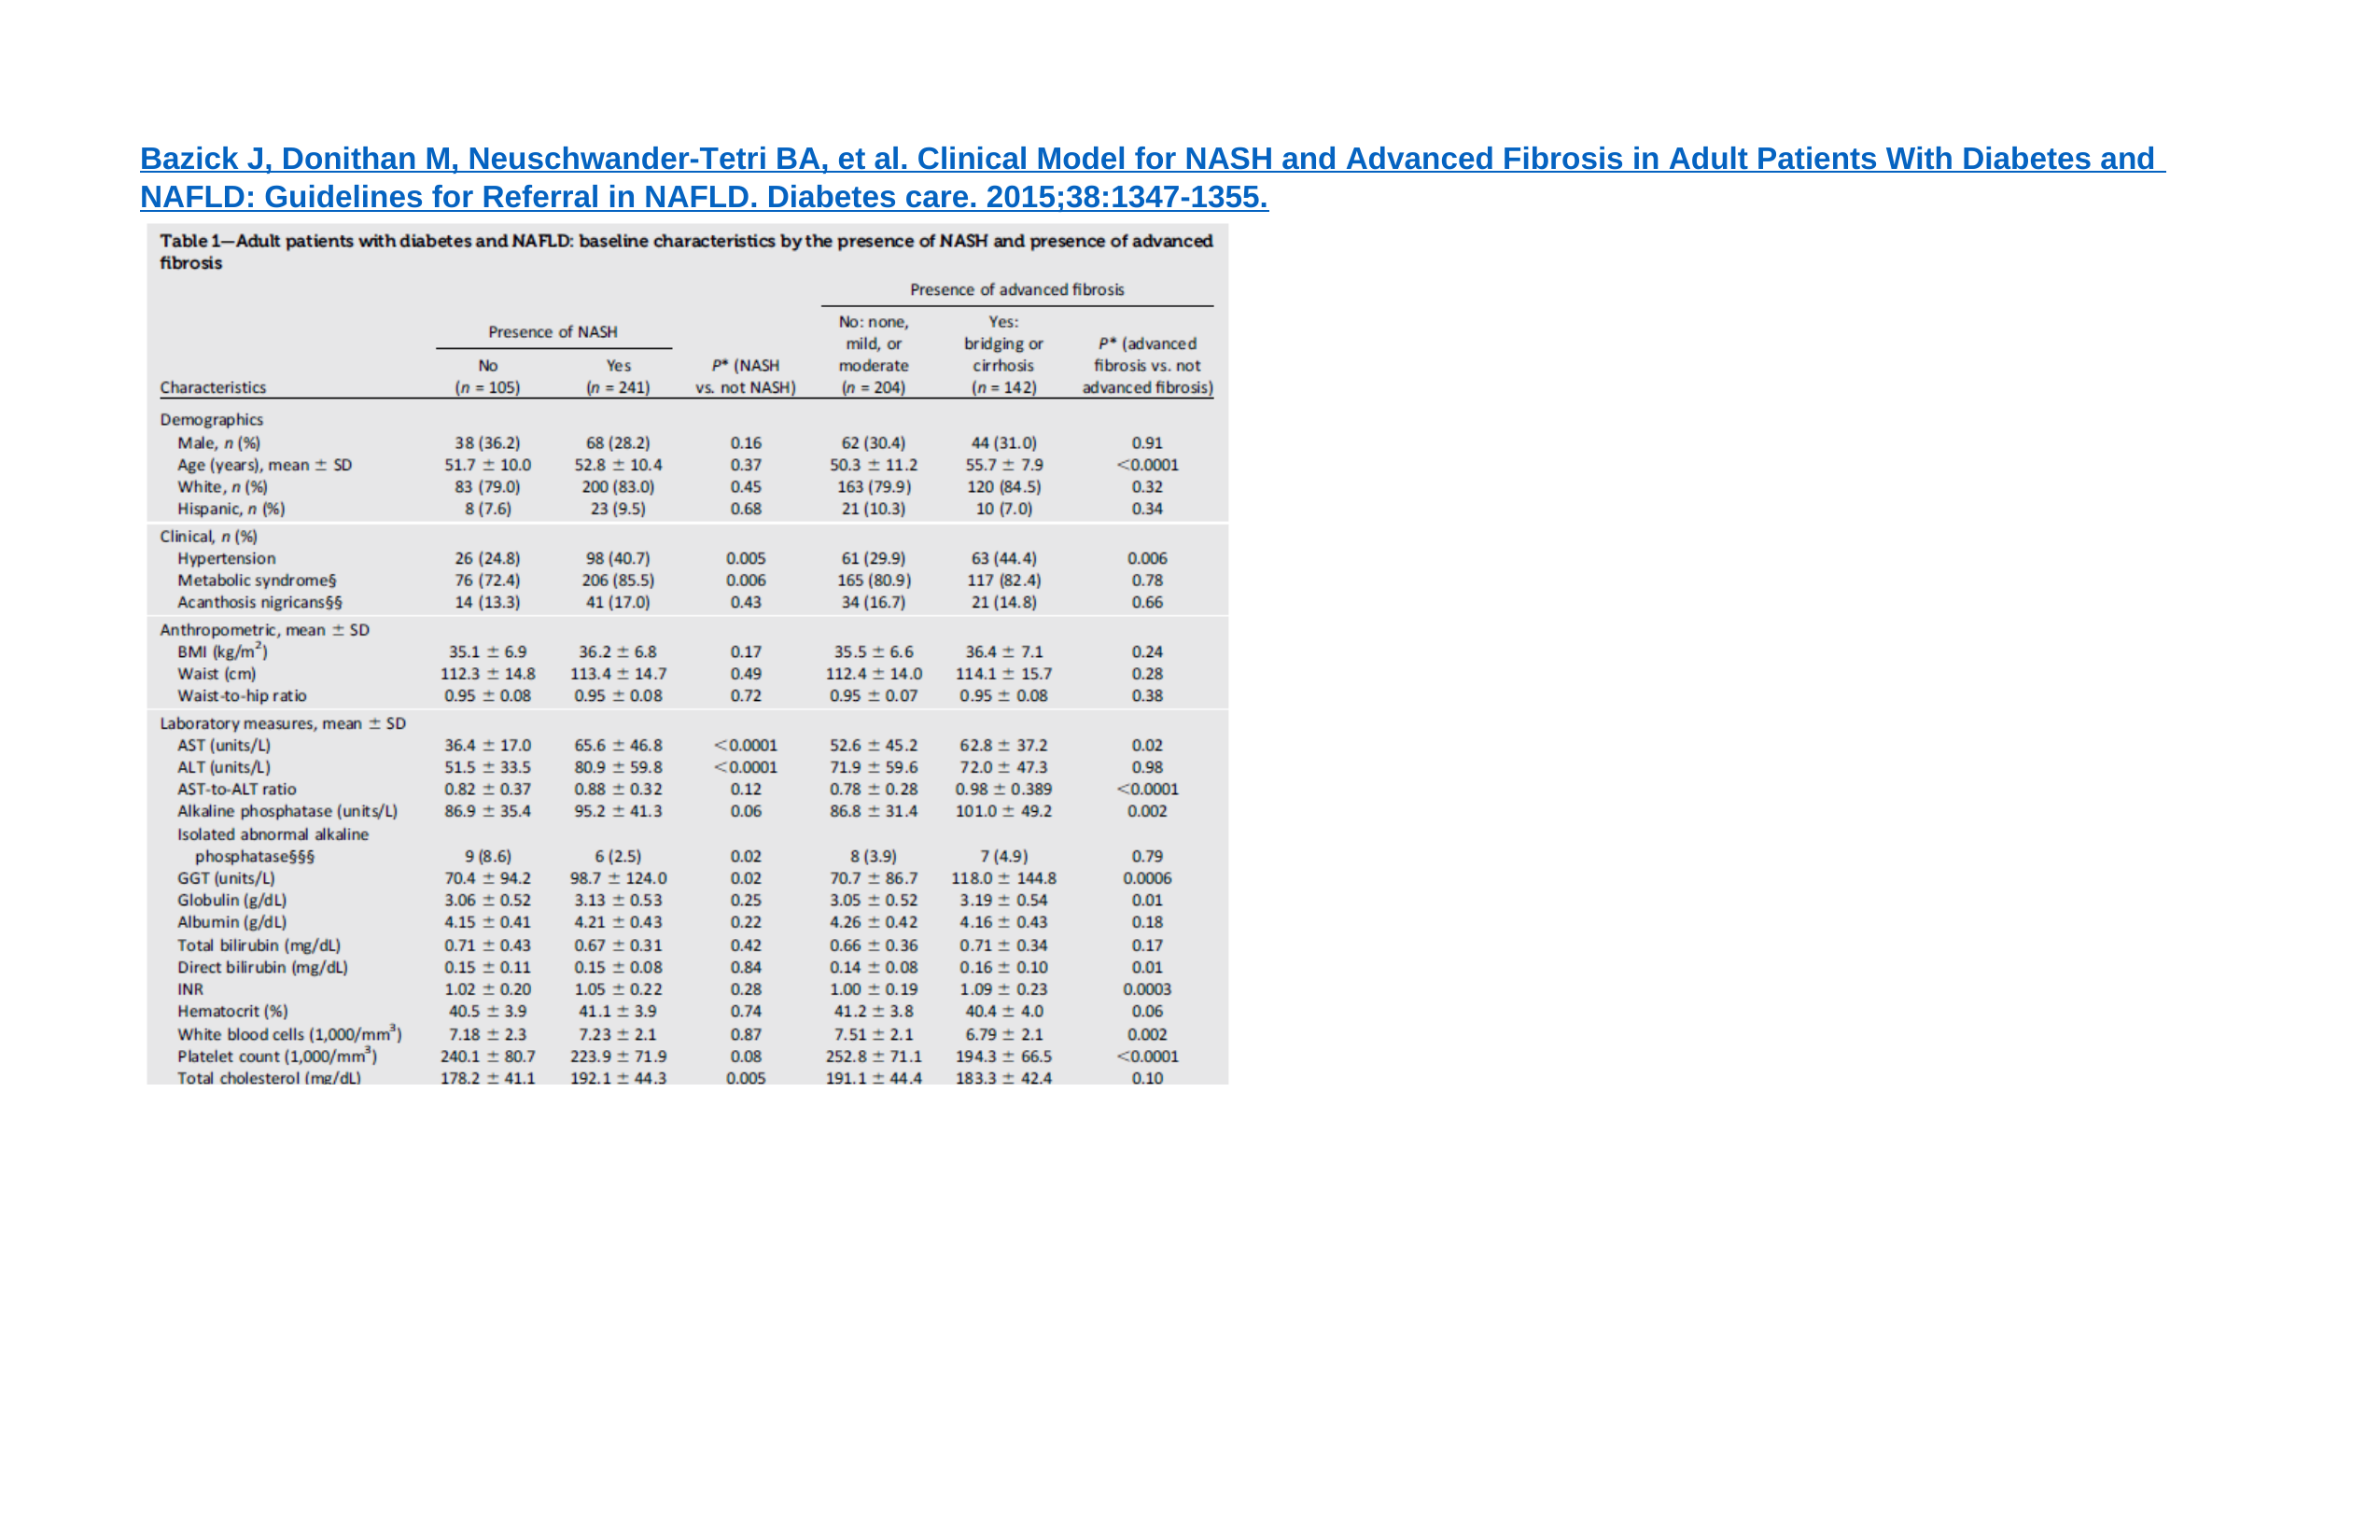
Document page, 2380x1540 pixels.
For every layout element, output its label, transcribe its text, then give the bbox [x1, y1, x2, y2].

subtitle Bazick J, Donithan M, Neuschwander-Tetri BA, et al. Clinical Model for NASH and Advanced Fibrosis in Adult Patients With Diabetes and NAFLD: Guidelines for Referral in NAFLD. Diabetes care. 2015;38:1347-1355. [140, 140, 2240, 215]
picture [140, 217, 1237, 1085]
